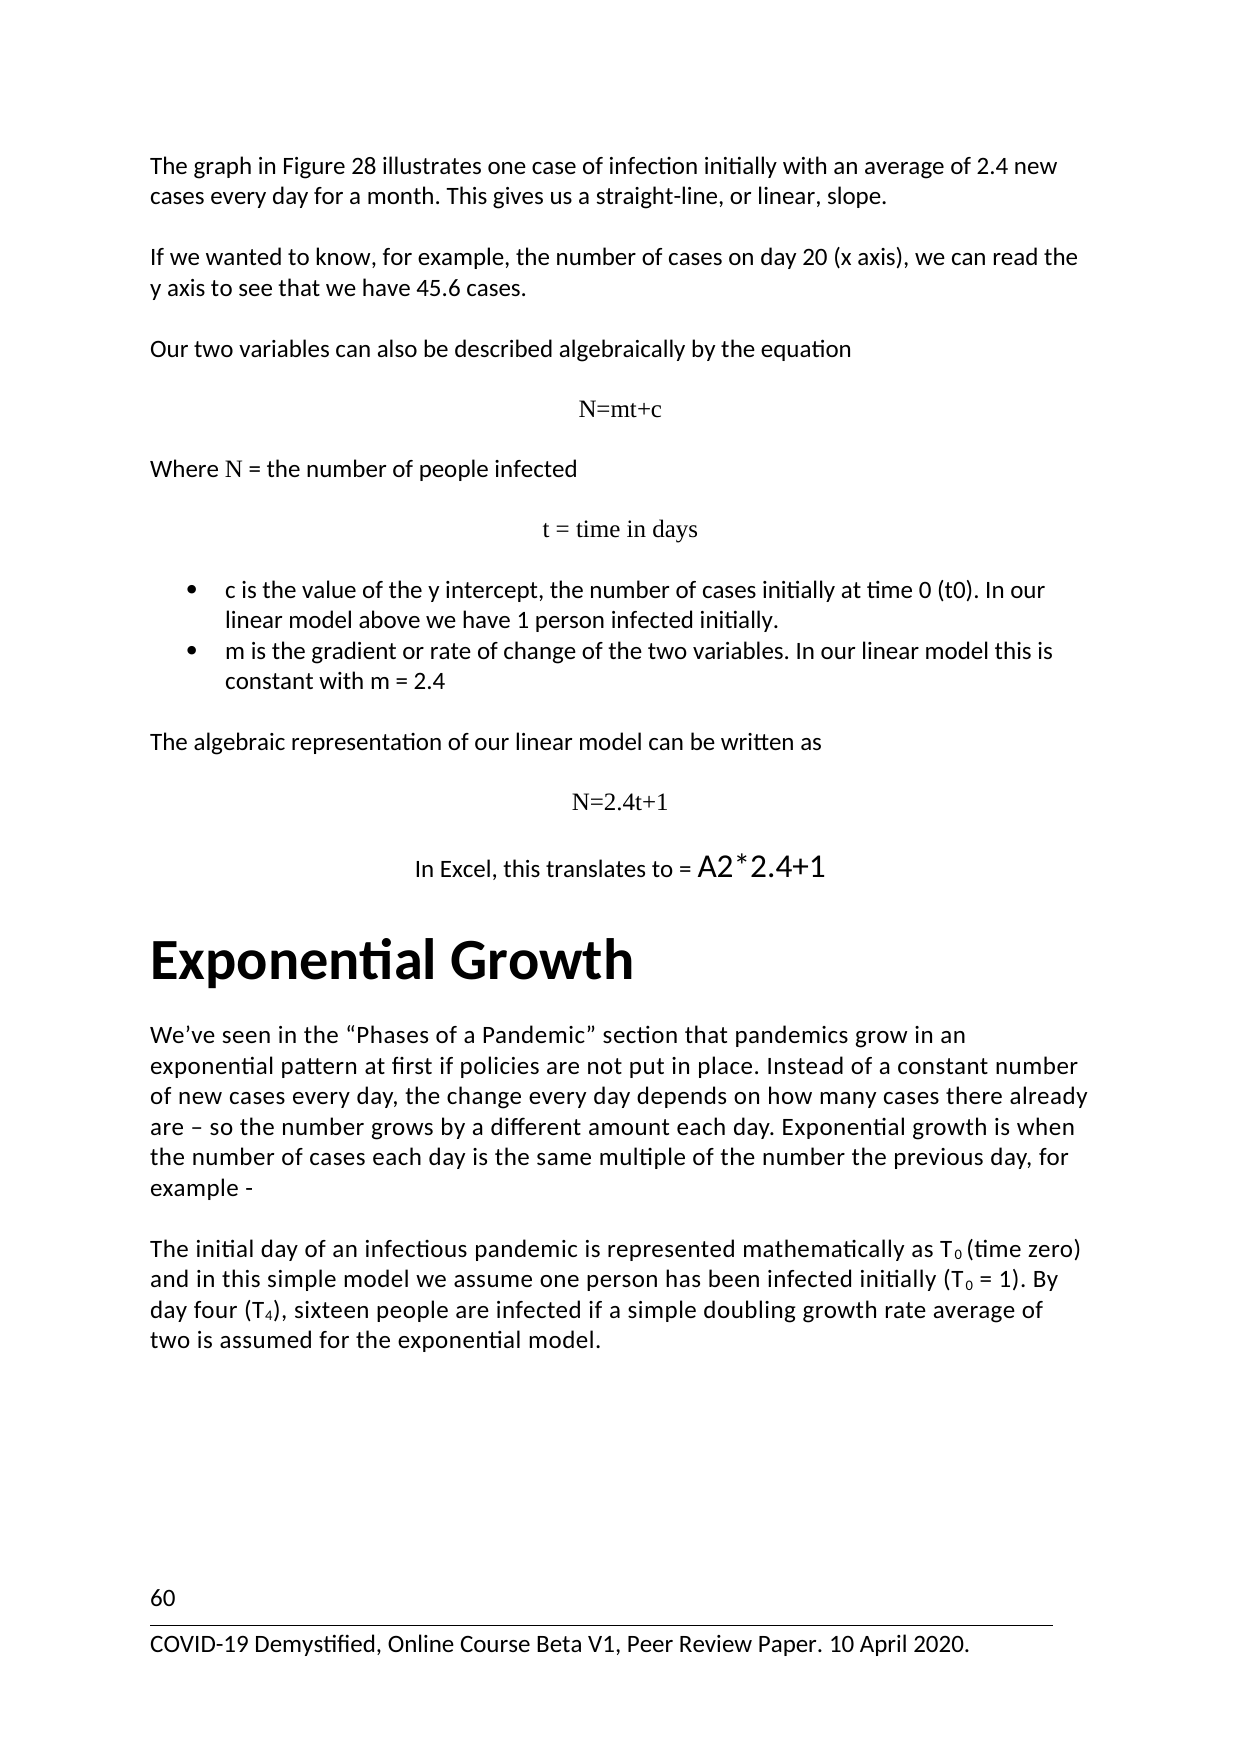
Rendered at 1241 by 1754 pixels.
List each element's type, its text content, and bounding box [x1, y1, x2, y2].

text Where N = the number of people infected [150, 453, 1090, 484]
text In Excel, this translates to = A2*2.4+1 [150, 845, 1090, 886]
text N=mt+c [150, 394, 1090, 423]
list m is the gradient or rate of change of the two variables. In our linear model this is constant with m = 2.4 [187, 635, 1090, 696]
text t = time in days [150, 514, 1090, 543]
text The initial day of an infectious pandemic is represented mathematically as T0 (time zero) and in this simple model we assume one person has been infected initially (T0 = 1). By day four (T4), sixteen people are infected if a simple doubling growth rate average of two is assumed for the exponential model. [150, 1233, 1090, 1355]
text If we wanted to know, for example, the number of cases on day 20 (x axis), we can read the y axis to see that we have 45.6 cases. [150, 242, 1090, 303]
list c is the value of the y intercept, the number of cases initially at time 0 (t0). In our linear model above we have 1 person infected initially. [187, 574, 1090, 635]
subtitle Exponential Growth [150, 923, 1090, 994]
text N=2.4t+1 [150, 787, 1090, 816]
text Our two variables can also be described algebraically by the equation [150, 333, 1090, 364]
text The graph in Figure 28 illustrates one case of infection initially with an average of 2.4 new cases every day for a month. This gives us a straight-line, or linear, slope. [150, 150, 1090, 211]
text We’ve seen in the “Phases of a Pandemic” section that pandemics grow in an exponential pattern at first if policies are not put in place. Instead of a constant number of new cases every day, the change every day depends on how many cases there already are – so the number grows by a different amount each day. Exponential growth is when the number of cases each day is the same multiple of the number the previous day, for example - [150, 1019, 1090, 1202]
text The algebraic representation of our linear model can be written as [150, 726, 1090, 757]
